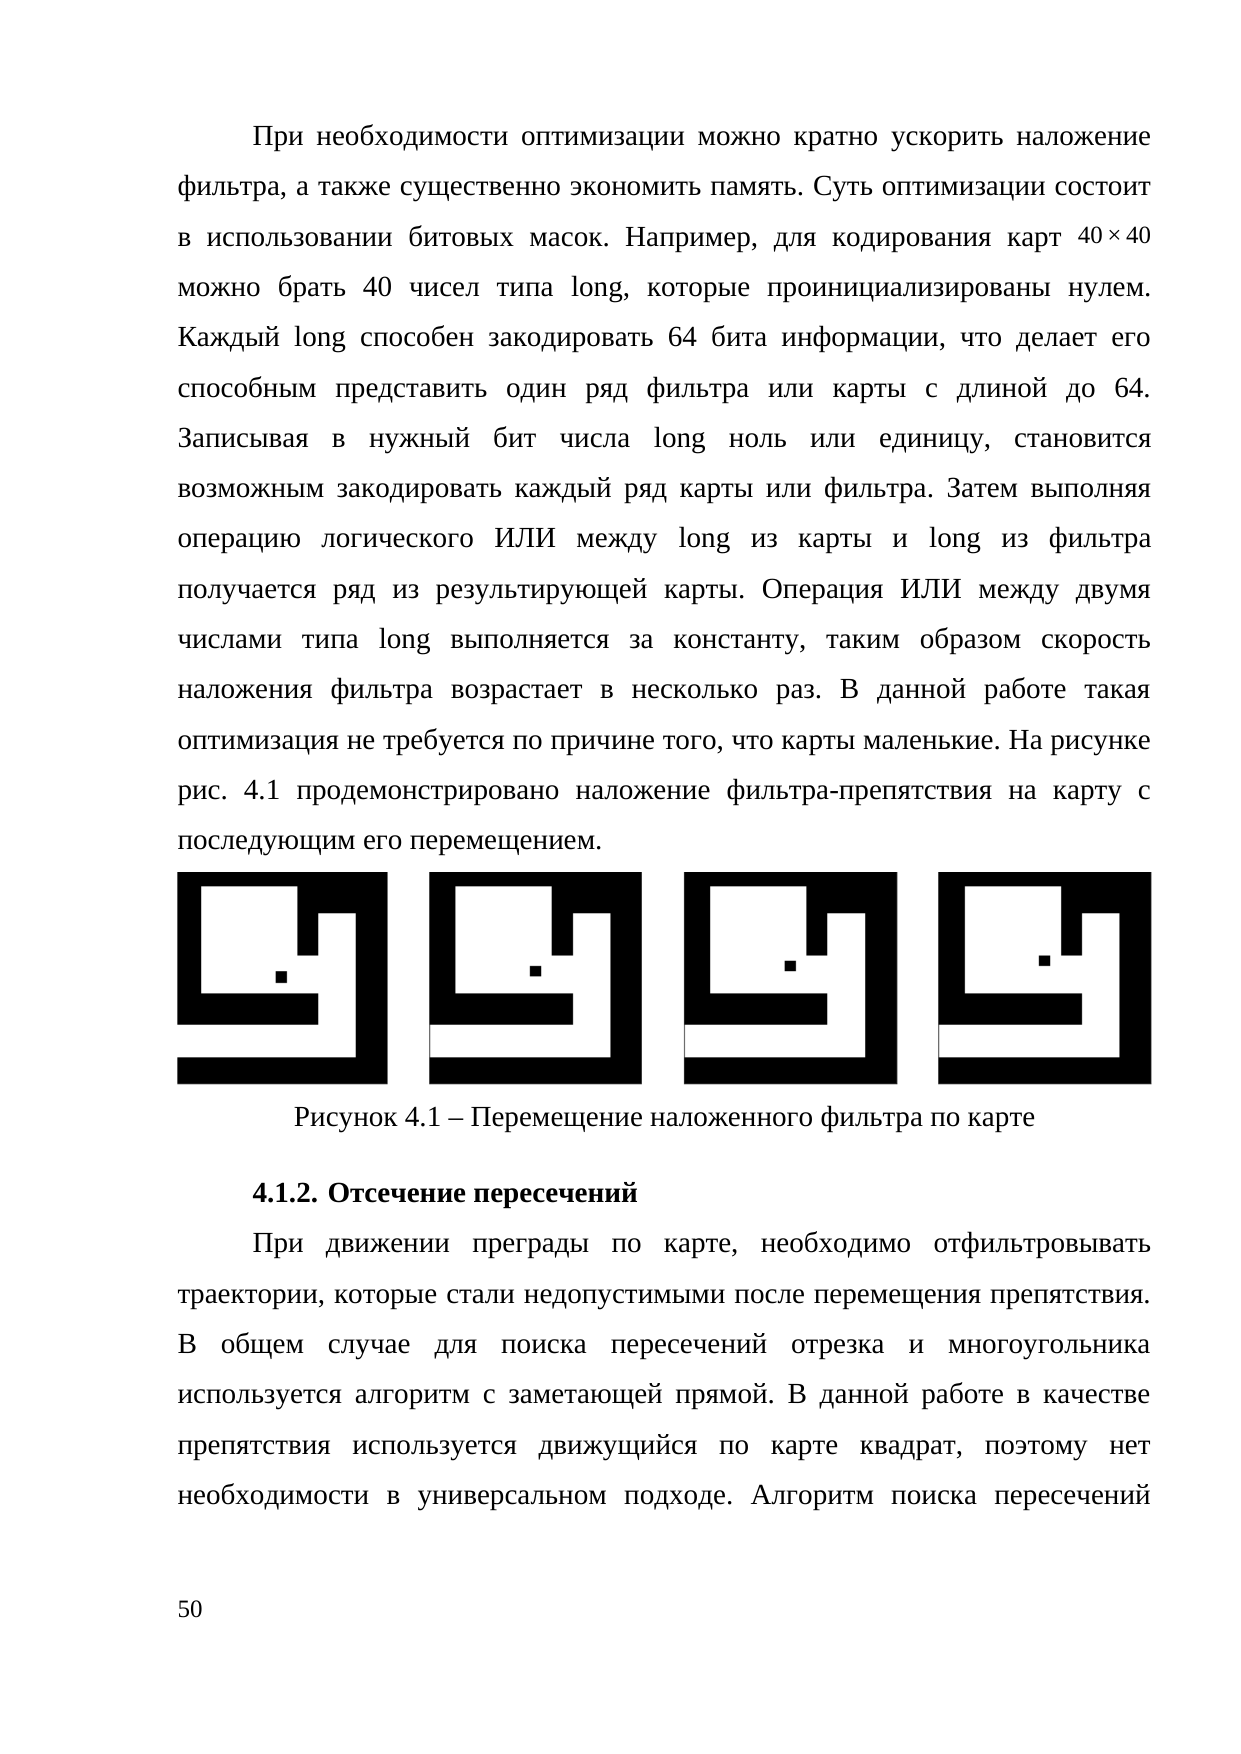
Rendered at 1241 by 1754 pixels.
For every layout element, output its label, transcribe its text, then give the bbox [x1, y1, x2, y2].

text Рисунок 4.1 – Перемещение наложенного фильтра по карте [177, 1099, 1152, 1133]
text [177, 1226, 1152, 1511]
picture [177, 872, 1152, 1085]
subtitle Отсечение пересечений [252, 1175, 1152, 1209]
text При необходимости оптимизации можно кратно ускорить наложение фильтра, а также существенно экономить память. Суть оптимизации состоит в использовании битовых масок. Например, для кодирования карт можно брать 40 чисел типа long, которые проинициализированы нулем. Каждый long способен закодировать 64 бита информации, что делает его способным представить один ряд фильтра или карты с длиной до 64. Записывая в нужный бит числа long ноль или единицу, становится возможным закодировать каждый ряд карты или фильтра. Затем выполняя операцию логического ИЛИ между long из карты и long из фильтра получается ряд из результирующей карты. Операция ИЛИ между двумя числами типа long выполняется за константу, таким образом скорость наложения фильтра возрастает в несколько раз. В данной работе такая оптимизация не требуется по причине того, что карты маленькие. На рисунке рис. 4.1 продемонстрировано наложение фильтра-препятствия на карту с последующим его перемещением. [177, 118, 1152, 856]
